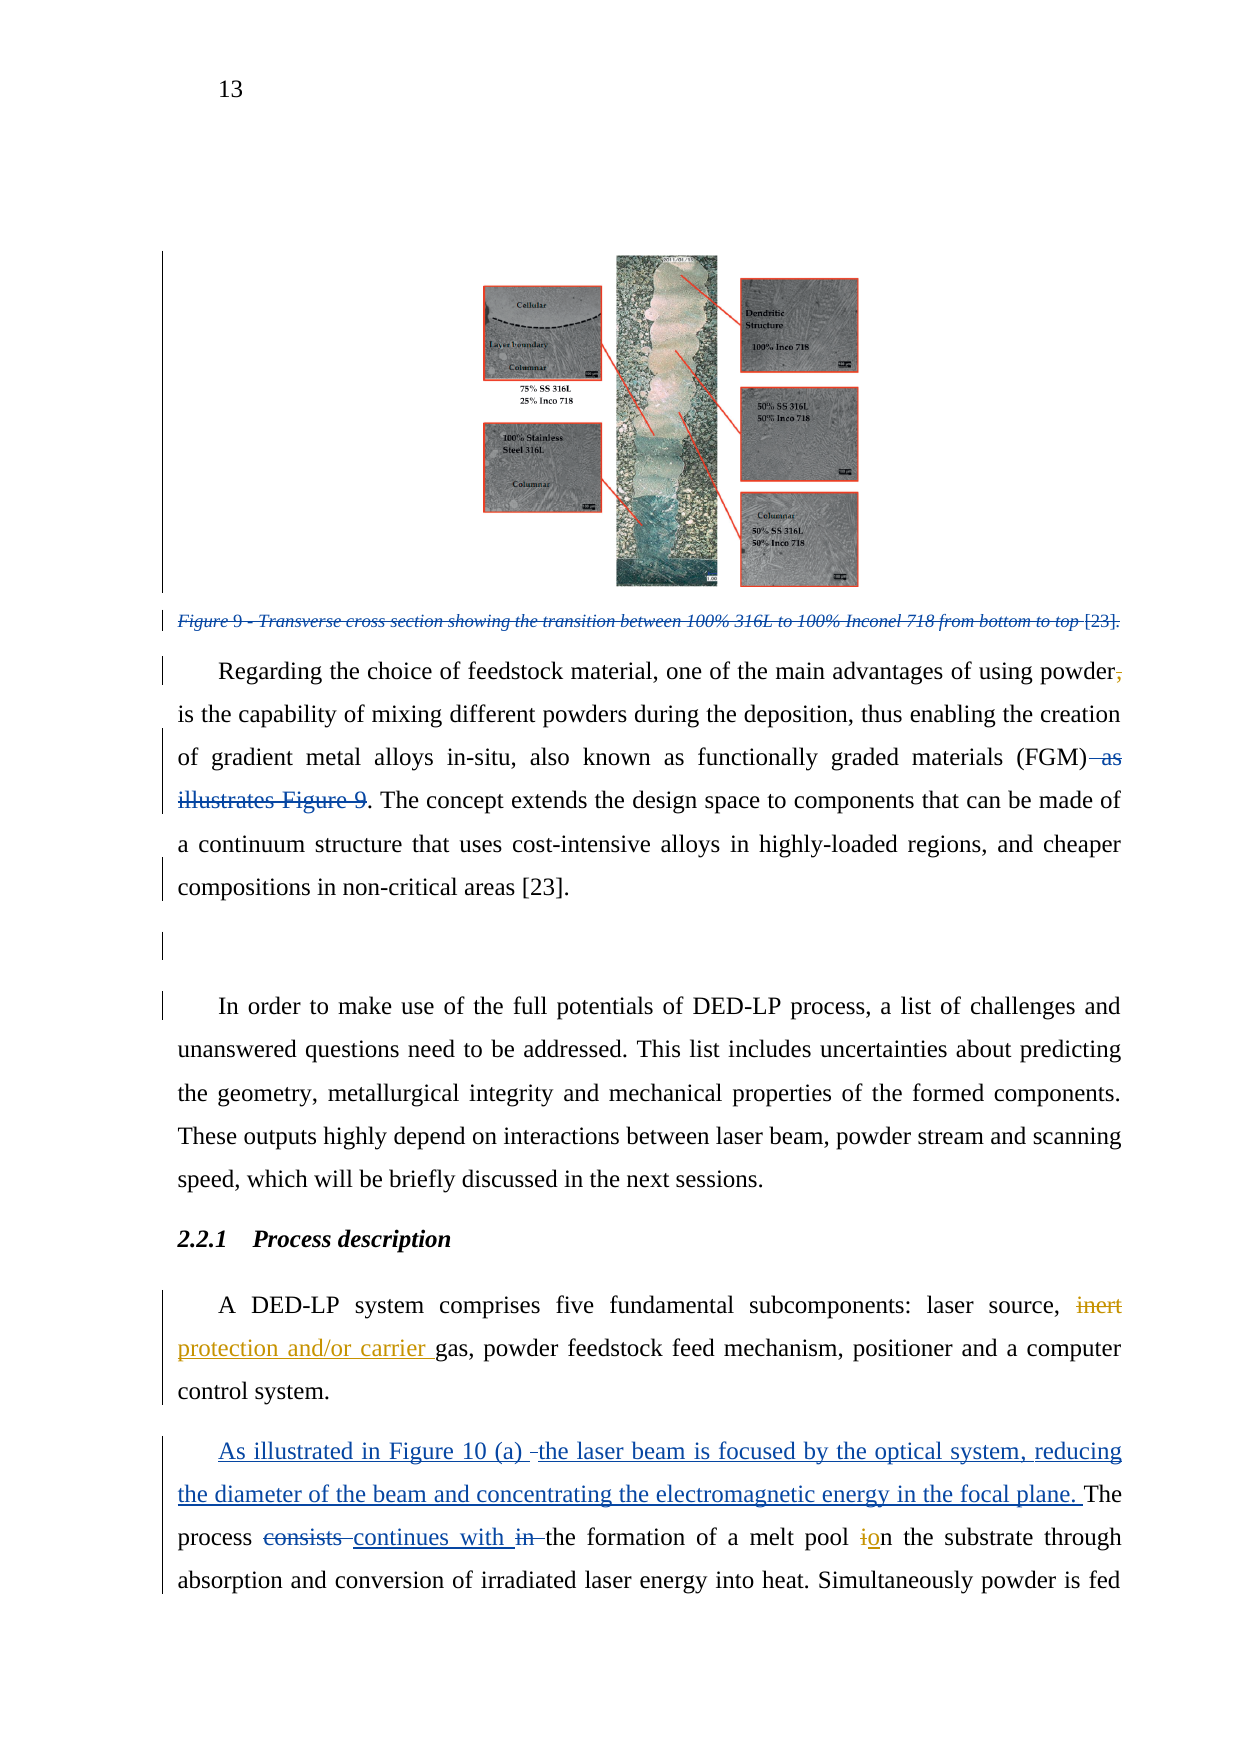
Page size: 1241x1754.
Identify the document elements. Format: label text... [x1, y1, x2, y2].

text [177, 1436, 1122, 1594]
text In order to make use of the full potentials of DED-LP process, a list of challenges and unanswered questions need to be addressed. This list includes uncertainties about predicting the geometry, metallurgical integrity and mechanical properties of the formed components. These outputs highly depend on interactions between laser beam, powder stream and scanning speed, which will be briefly discussed in the next sessions. [177, 991, 1122, 1193]
subtitle Process description [177, 1224, 1122, 1252]
picture [475, 250, 865, 593]
text A DED-LP system comprises five fundamental subcomponents: laser source, gas, powder feedstock feed mechanism, positioner and a computer control system. [177, 1290, 1122, 1405]
text Regarding the choice of feedstock material, one of the main advantages of using powder is the capability of mixing different powders during the deposition, thus enabling the creation of gradient metal alloys in-situ, also known as functionally graded materials (FGM). The concept extends the design space to components that can be made of a continuum structure that uses cost-intensive alloys in highly-loaded regions, and cheaper compositions in non-critical areas [23]. [177, 656, 1122, 901]
